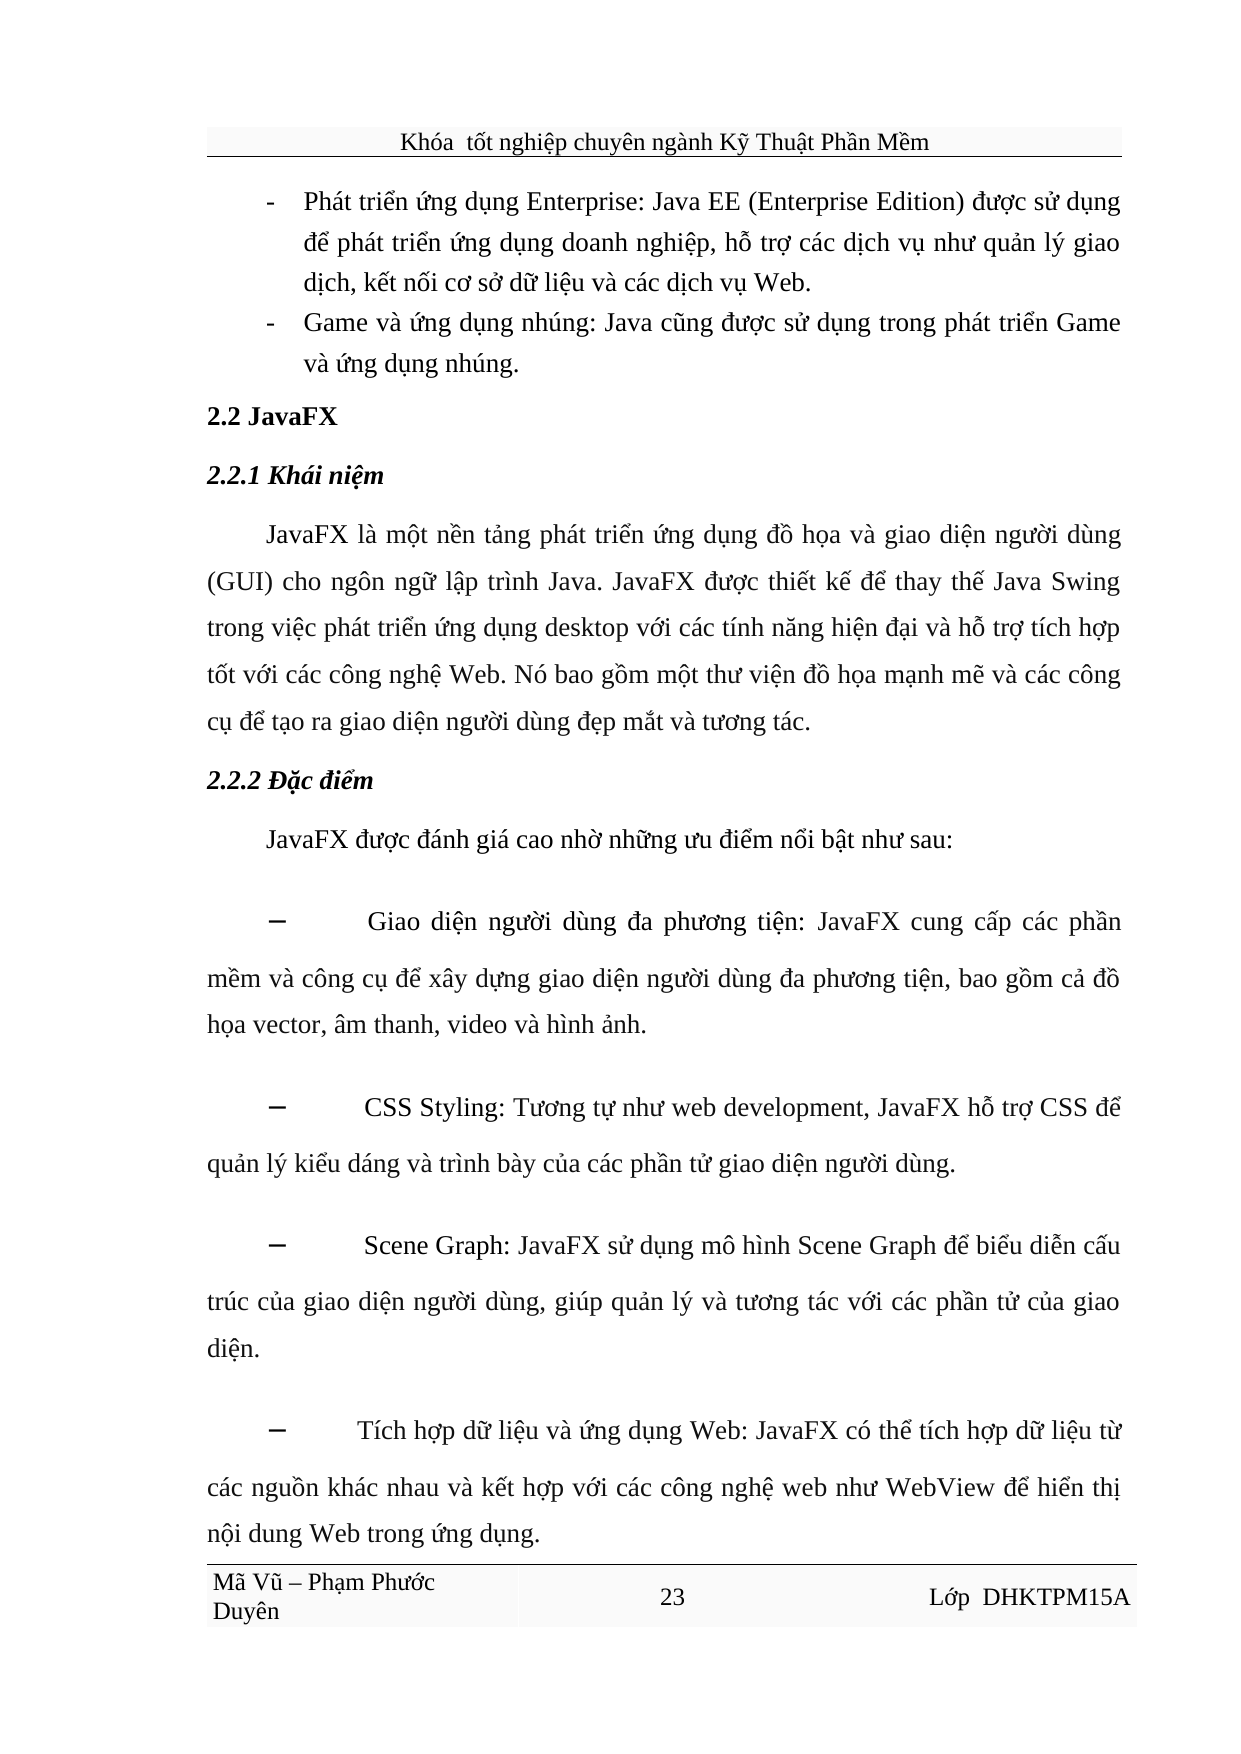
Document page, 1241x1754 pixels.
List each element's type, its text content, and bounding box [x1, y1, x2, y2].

list Scene Graph: JavaFX sử dụng mô hình Scene Graph để biểu diễn cấu trúc của giao diện người dùng, giúp quản lý và tương tác với các phần tử của giao diện. [207, 1214, 1122, 1363]
list Phát triển ứng dụng Enterprise: Java EE (Enterprise Edition) được sử dụng để phát triển ứng dụng doanh nghiệp, hỗ trợ các dịch vụ như quản lý giao dịch, kết nối cơ sở dữ liệu và các dịch vụ Web. [266, 185, 1122, 297]
list CSS Styling: Tương tự như web development, JavaFX hỗ trợ CSS để quản lý kiểu dáng và trình bày của các phần tử giao diện người dùng. [207, 1076, 1122, 1178]
subtitle Đặc điểm [207, 764, 1122, 795]
list Game và ứng dụng nhúng: Java cũng được sử dụng trong phát triển Game và ứng dụng nhúng. [266, 307, 1122, 378]
text JavaFX được đánh giá cao nhờ những ưu điểm nổi bật như sau: [207, 823, 1122, 854]
subtitle Khái niệm [207, 459, 1122, 490]
subtitle JavaFX [207, 400, 1122, 431]
text JavaFX là một nền tảng phát triển ứng dụng đồ họa và giao diện người dùng (GUI) cho ngôn ngữ lập trình Java. JavaFX được thiết kế để thay thế Java Swing trong việc phát triển ứng dụng desktop với các tính năng hiện đại và hỗ trợ tích hợp tốt với các công nghệ Web. Nó bao gồm một thư viện đồ họa mạnh mẽ và các công cụ để tạo ra giao diện người dùng đẹp mắt và tương tác. [207, 518, 1122, 736]
list Giao diện người dùng đa phương tiện: JavaFX cung cấp các phần mềm và công cụ để xây dựng giao diện người dùng đa phương tiện, bao gồm cả đồ họa vector, âm thanh, video và hình ảnh. [207, 891, 1122, 1039]
list Tích hợp dữ liệu và ứng dụng Web: JavaFX có thể tích hợp dữ liệu từ các nguồn khác nhau và kết hợp với các công nghệ web như WebView để hiển thị nội dung Web trong ứng dụng. [207, 1400, 1122, 1548]
